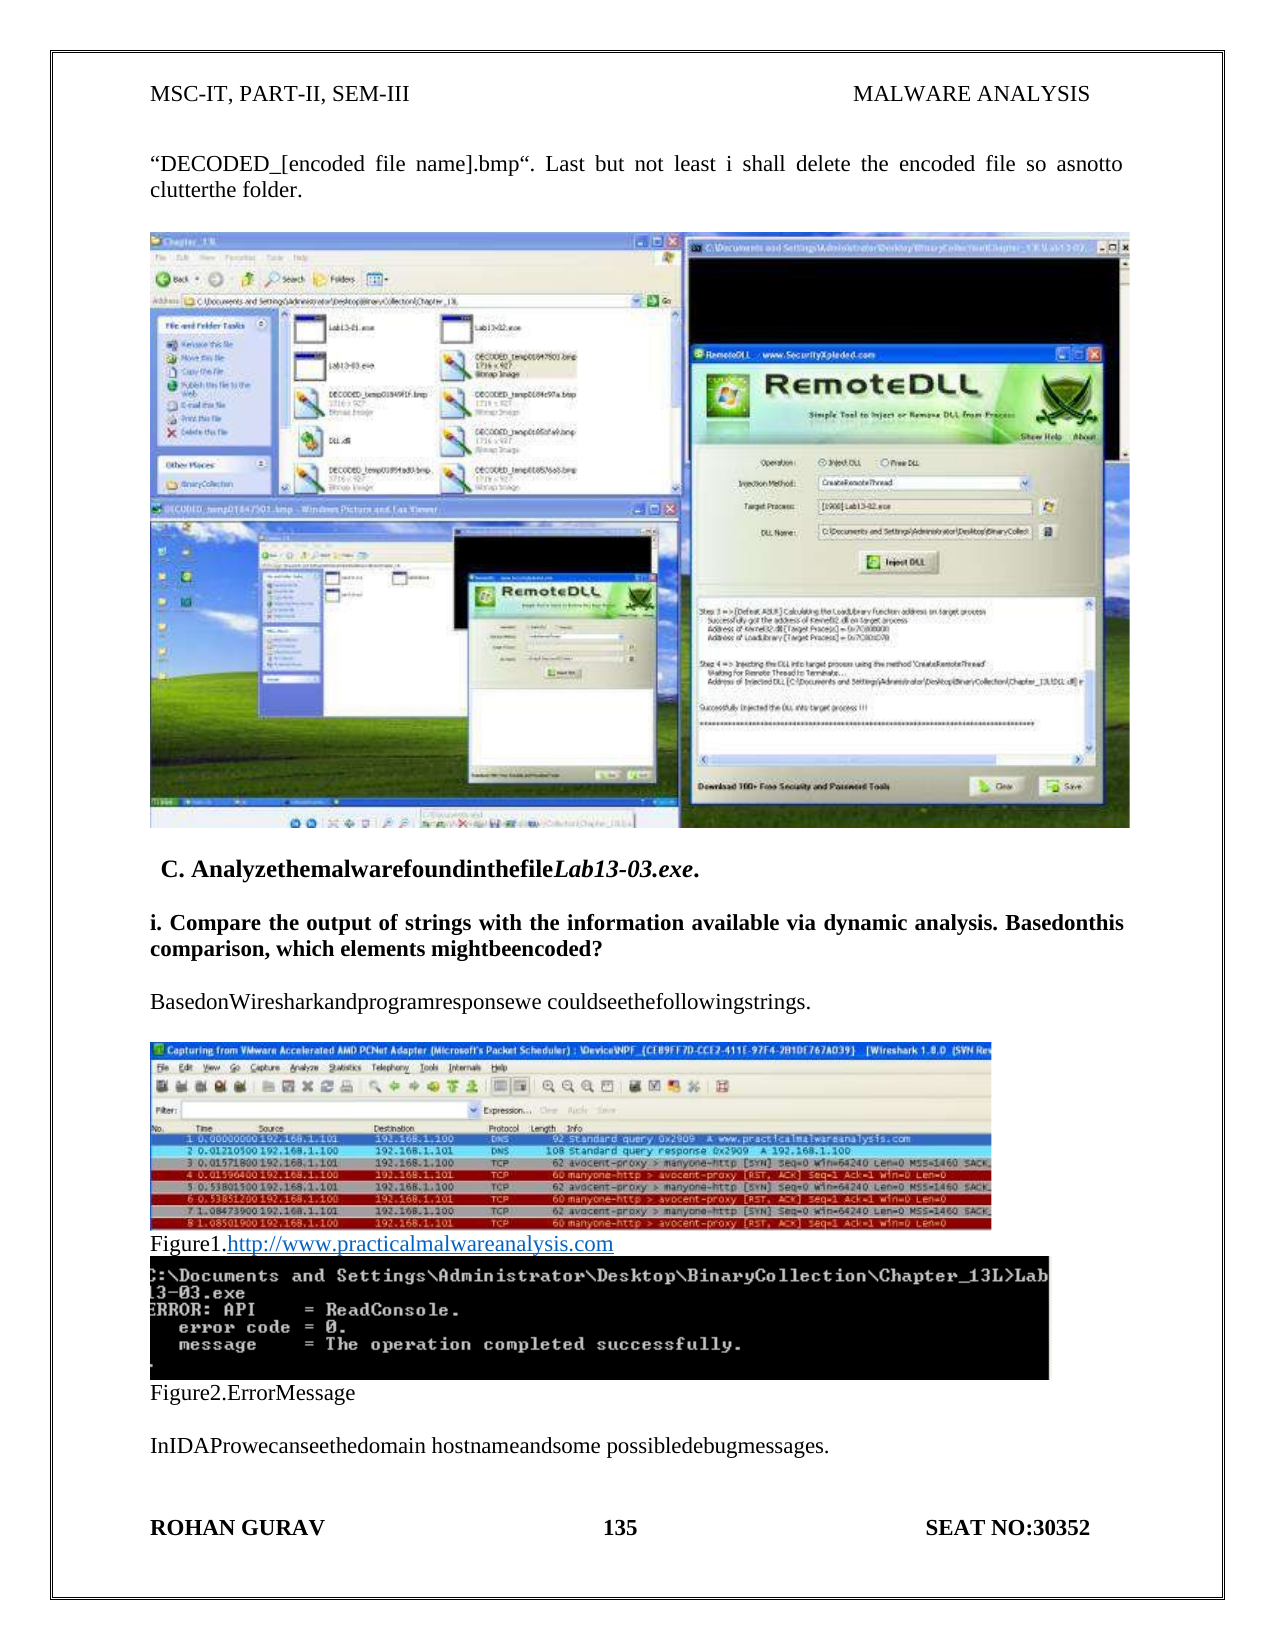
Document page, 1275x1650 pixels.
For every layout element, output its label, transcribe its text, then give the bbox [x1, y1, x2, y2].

text Figure2.ErrorMessage [150, 1379, 1125, 1406]
text BasedonWiresharkandprogramresponsewe couldseethefollowingstrings. [150, 988, 1125, 1014]
subtitle C. AnalyzethemalwarefoundinthefileLab13-03.exe. [160, 854, 1125, 882]
text “DECODED_[encoded file name].bmp“. Last but not least i shall delete the encoded file so asnotto clutterthe folder. [150, 150, 1125, 203]
picture [150, 1042, 992, 1231]
text InIDAProwecanseethedomain hostnameandsome possibledebugmessages. [150, 1432, 1125, 1458]
picture [150, 1256, 1052, 1380]
picture [150, 232, 1130, 828]
subtitle i. Compare the output of strings with the information available via dynamic analysis. Basedonthis comparison, which elements mightbeencoded? [150, 909, 1125, 961]
